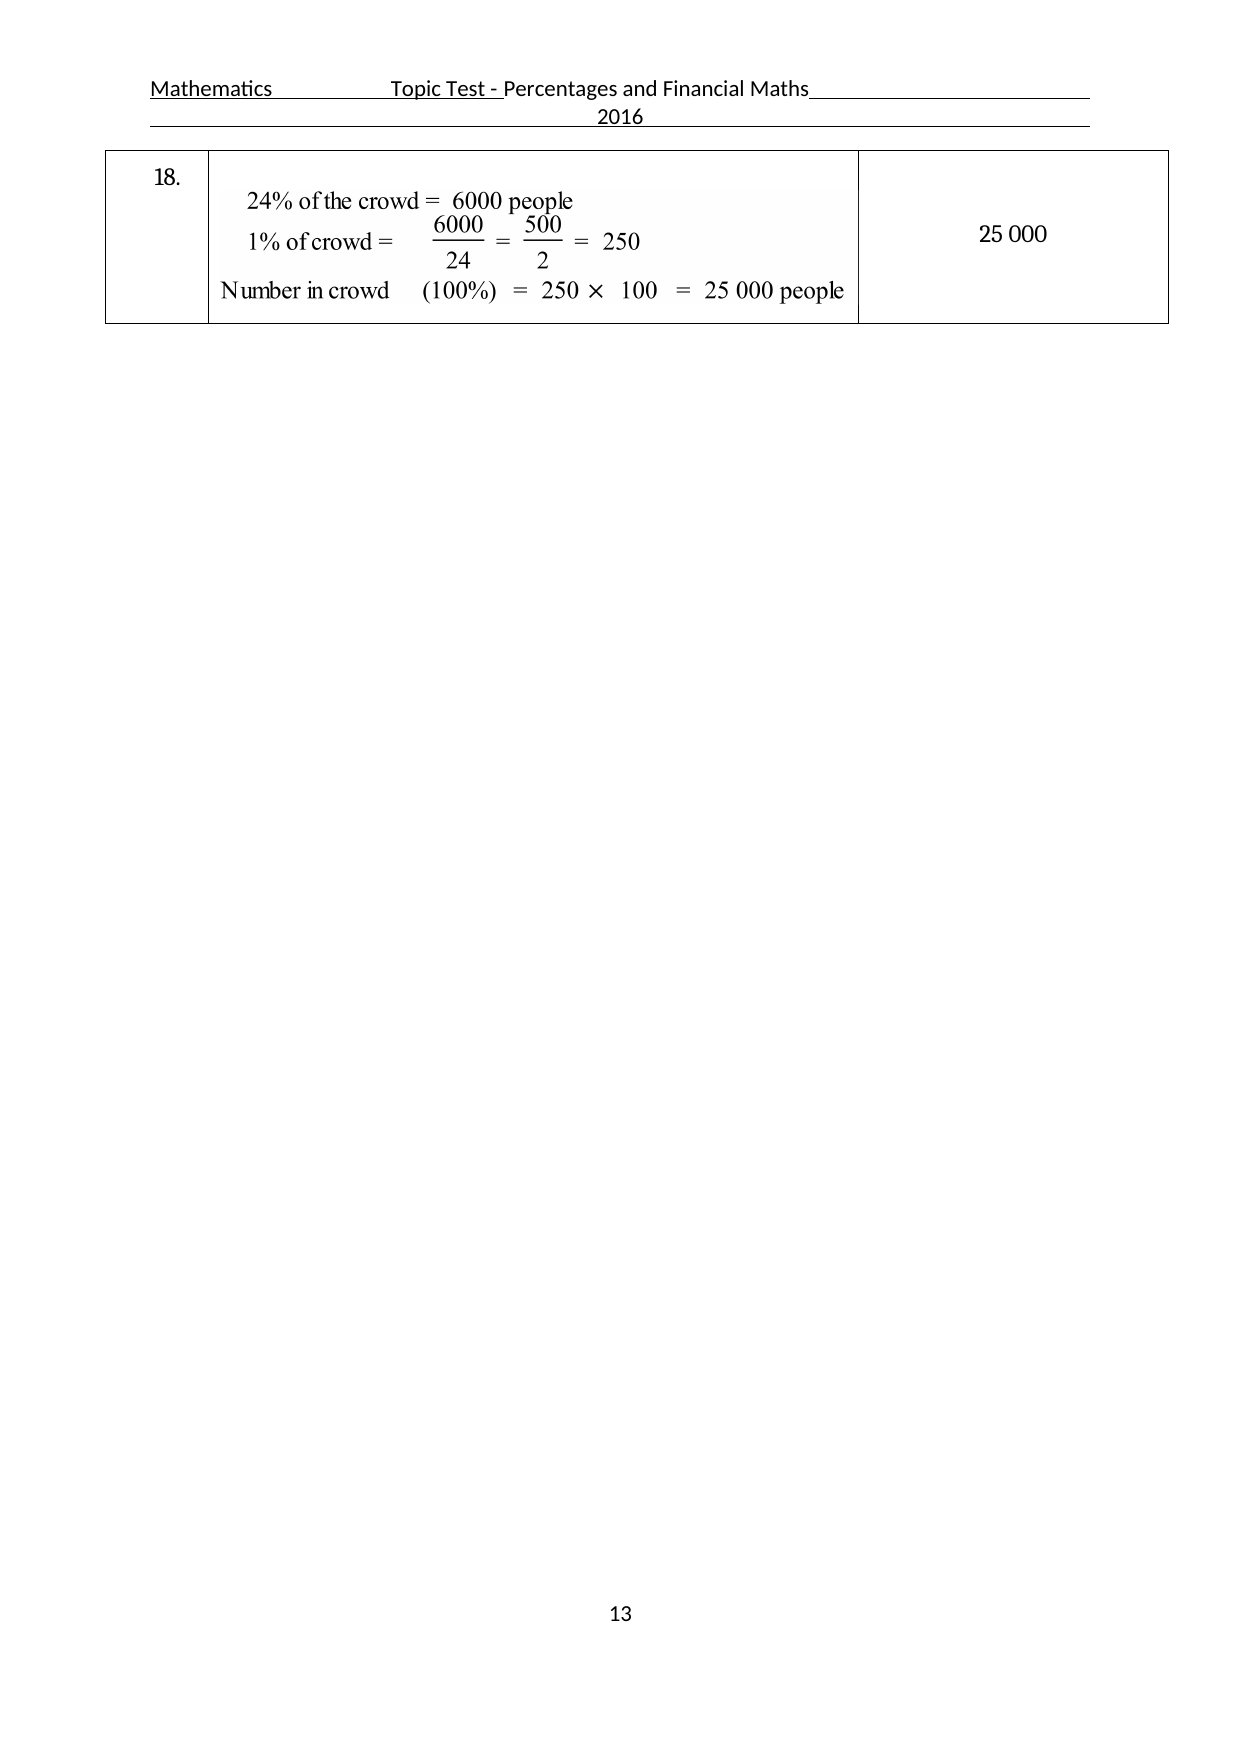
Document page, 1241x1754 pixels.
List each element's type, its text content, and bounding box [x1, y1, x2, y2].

table_cell [209, 151, 858, 323]
table_cell [106, 151, 208, 323]
table_cell 25 000 [859, 151, 1168, 323]
picture [219, 190, 859, 305]
